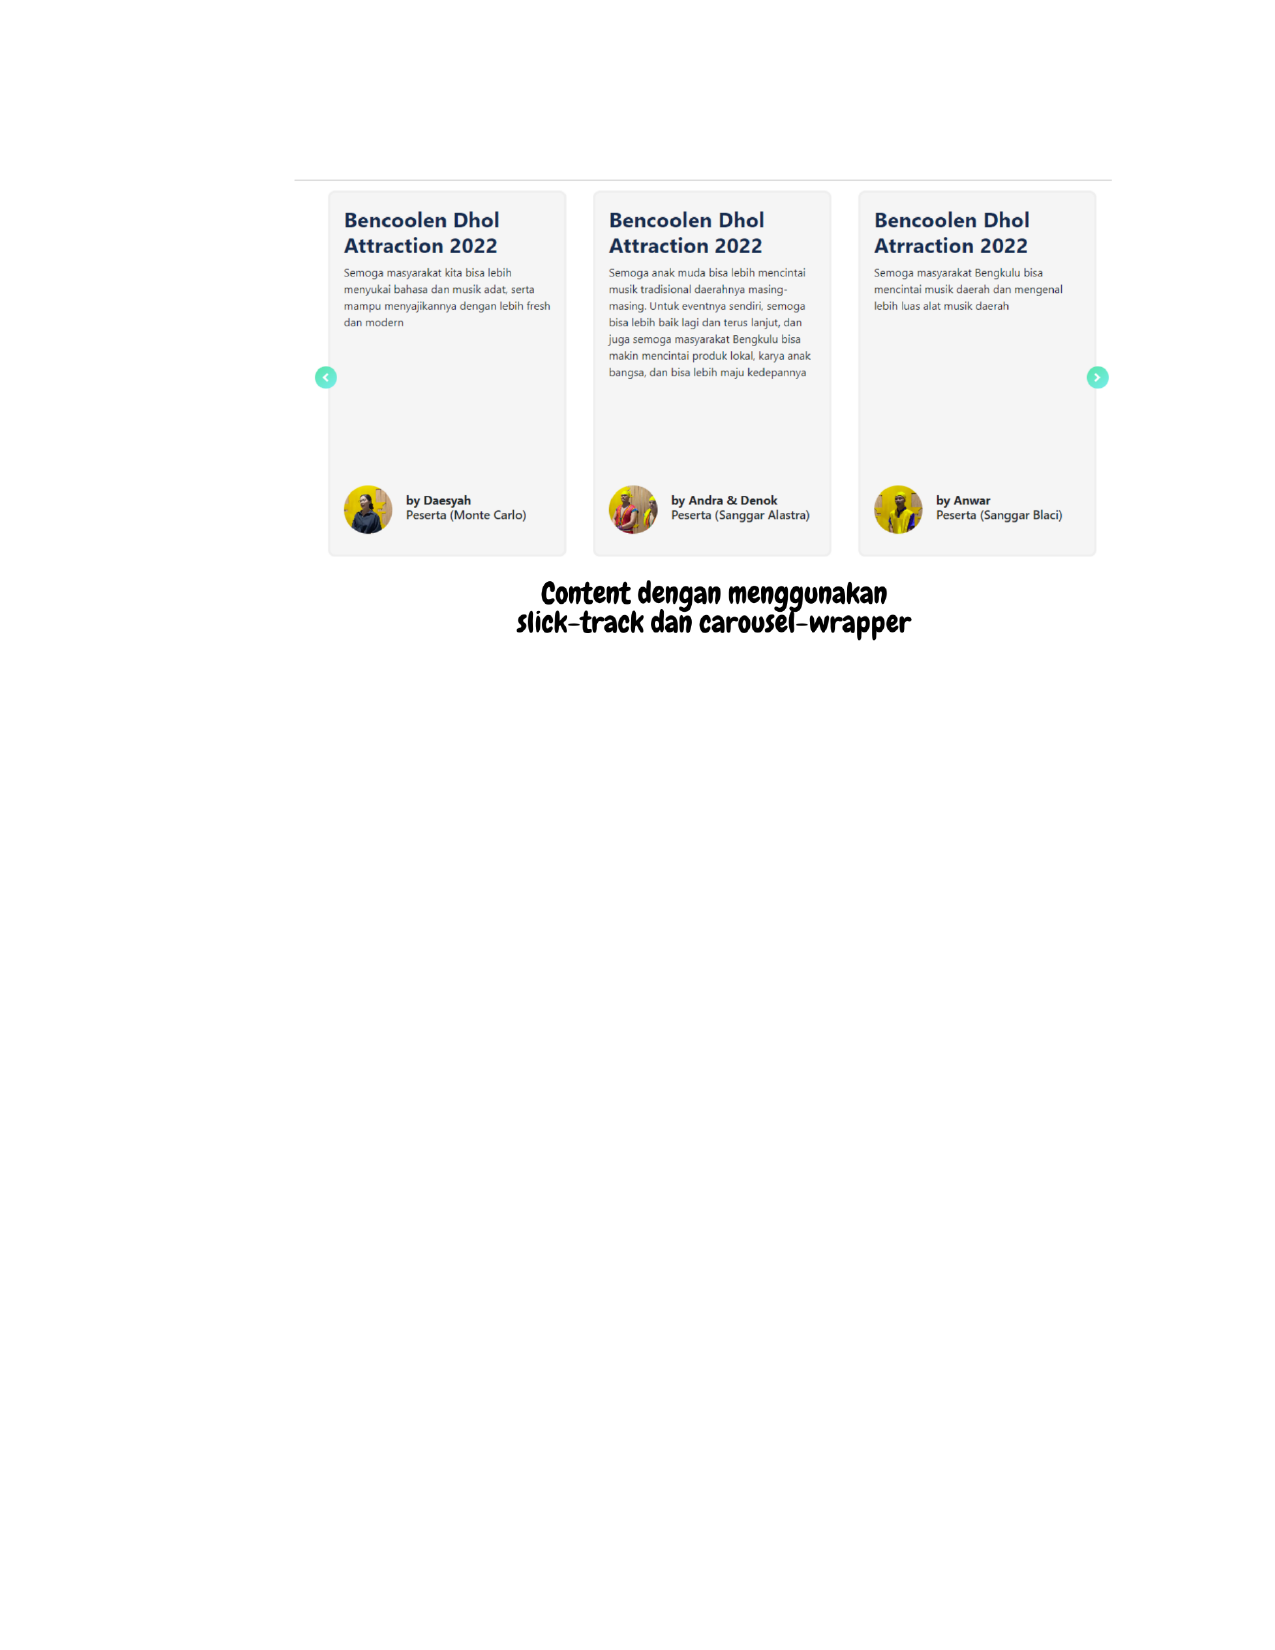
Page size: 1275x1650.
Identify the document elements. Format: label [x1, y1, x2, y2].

picture [215, 150, 1191, 699]
